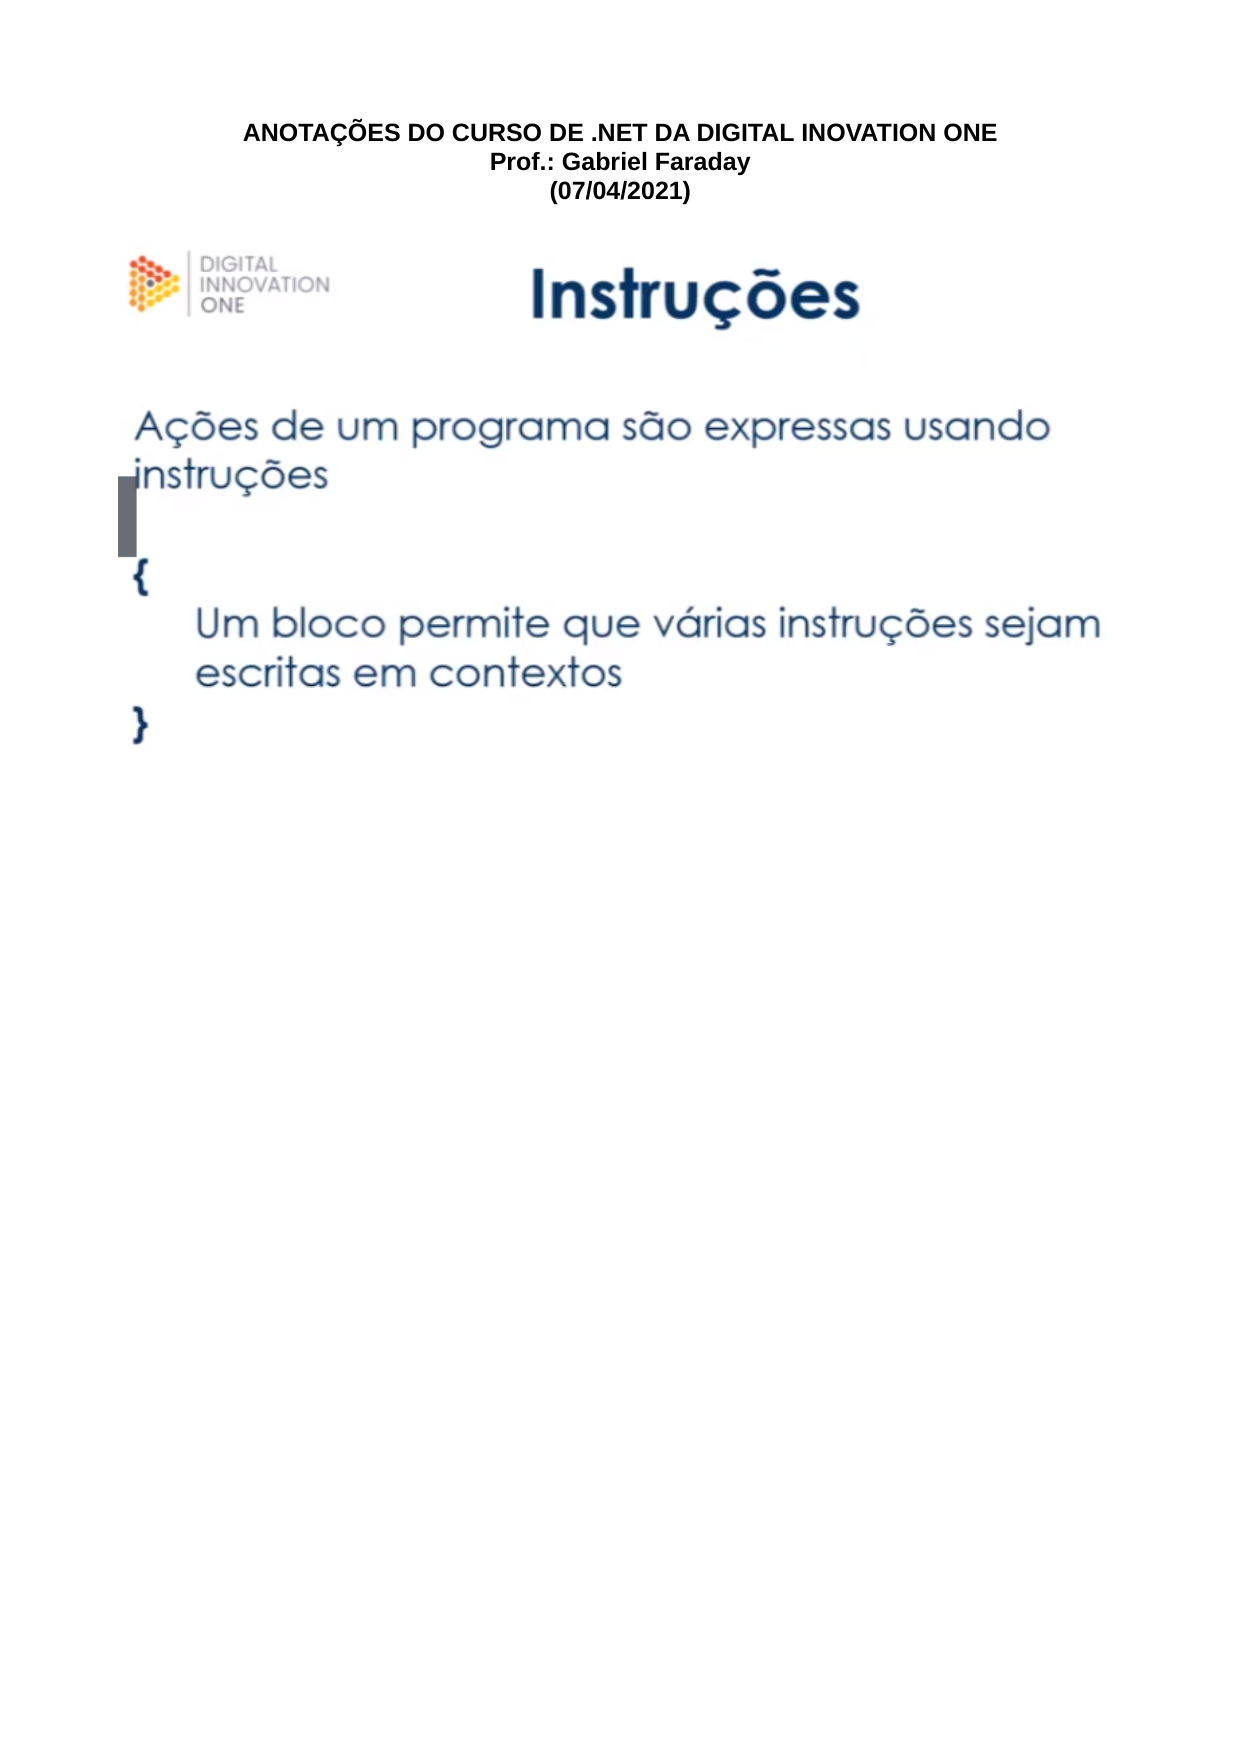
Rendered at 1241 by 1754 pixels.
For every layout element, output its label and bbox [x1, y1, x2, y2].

picture [118, 233, 1123, 763]
